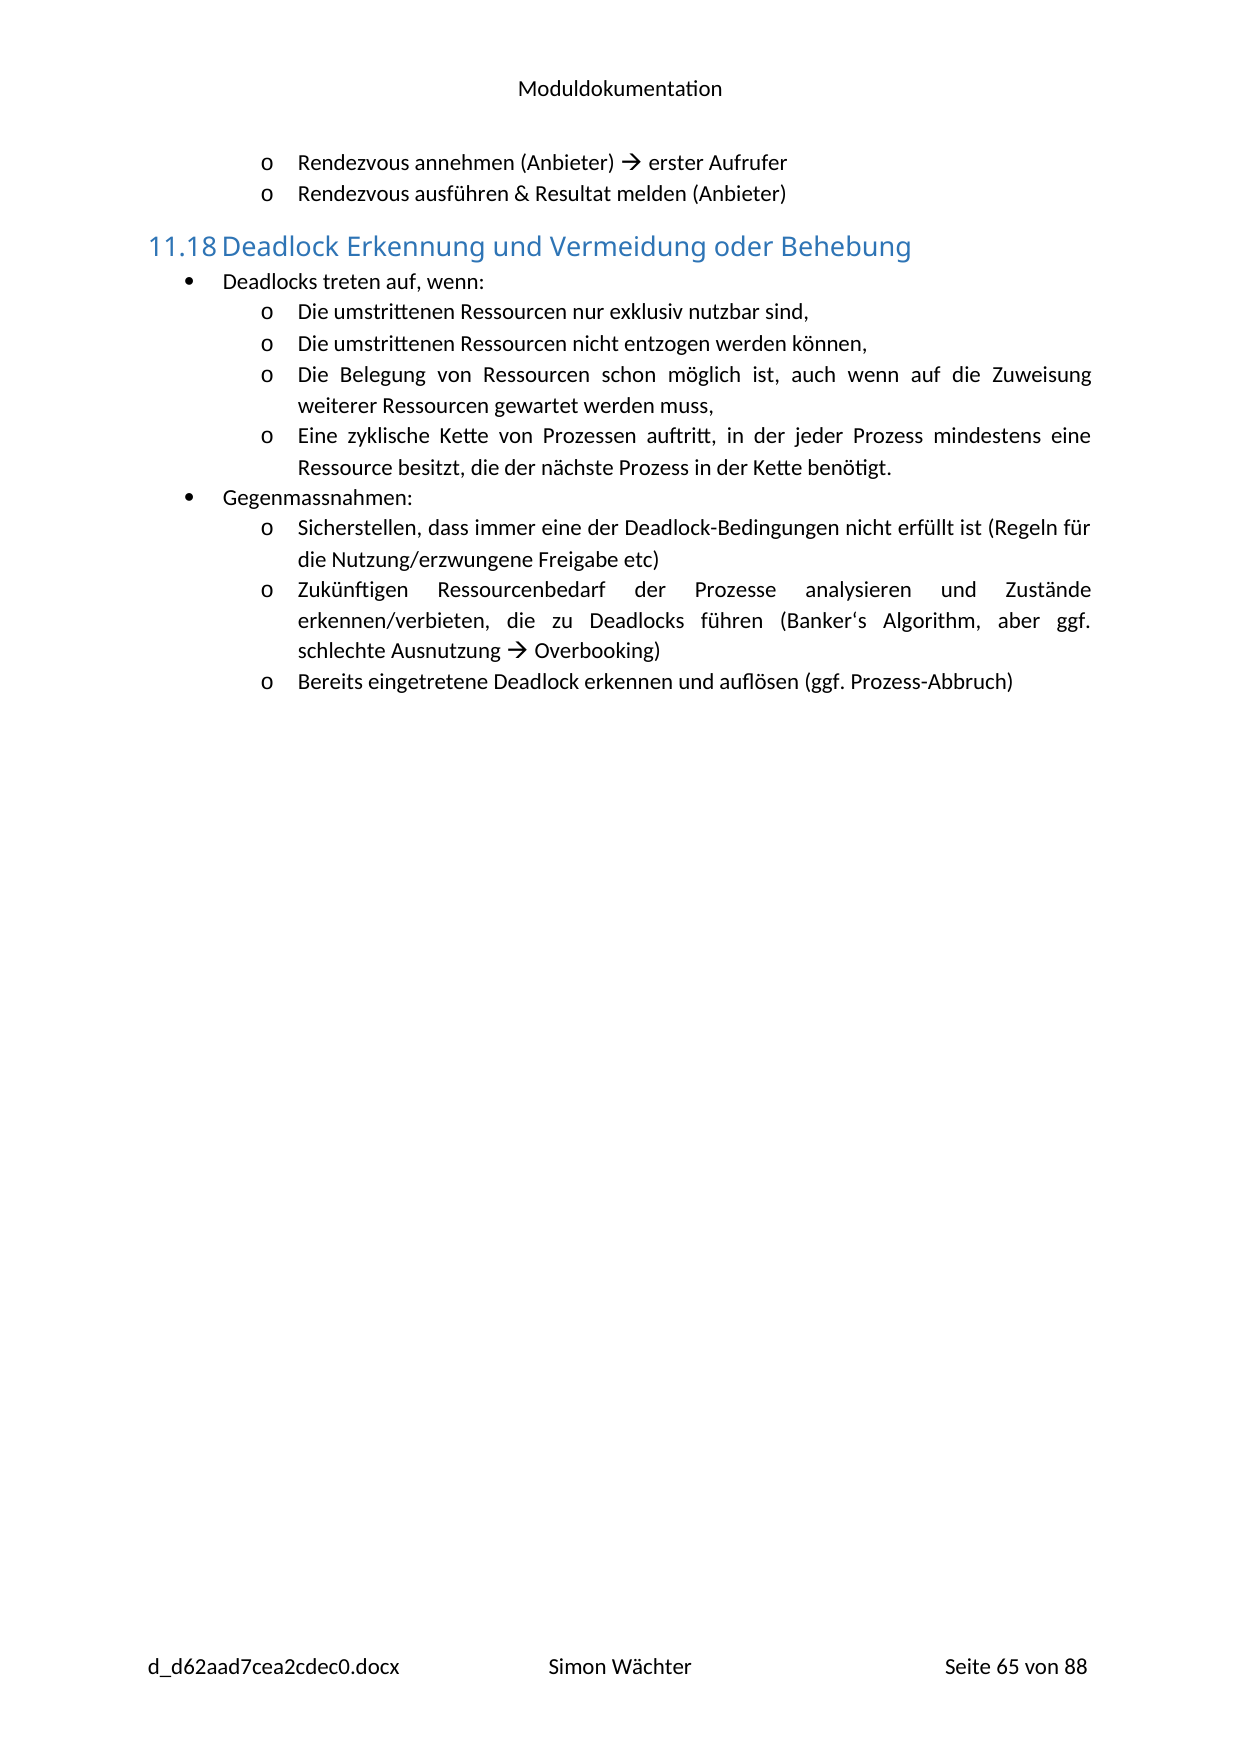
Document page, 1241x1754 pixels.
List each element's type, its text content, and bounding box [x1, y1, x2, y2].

list Eine zyklische Kette von Prozessen auftritt, in der jeder Prozess mindestens eine Ressource besitzt, die der nächste Prozess in der Kette benötigt. [260, 422, 1093, 481]
list Sicherstellen, dass immer eine der Deadlock-Bedingungen nicht erfüllt ist (Regeln für die Nutzung/erzwungene Freigabe etc) [260, 513, 1093, 573]
list Zukünftigen Ressourcenbedarf der Prozesse analysieren und Zustände erkennen/verbieten, die zu Deadlocks führen (Banker‘s Algorithm, aber ggf. schlechte Ausnutzung Overbooking) [260, 575, 1093, 664]
list Bereits eingetretene Deadlock erkennen und auflösen (ggf. Prozess-Abbruch) [260, 667, 1093, 696]
list Deadlocks treten auf, wenn: [185, 267, 1093, 295]
list Die Belegung von Ressourcen schon möglich ist, auch wenn auf die Zuweisung weiterer Ressourcen gewartet werden muss, [260, 360, 1093, 419]
list Rendezvous ausführen & Resultat melden (Anbieter) [260, 179, 1093, 208]
subtitle Deadlock Erkennung und Vermeidung oder Behebung [148, 227, 1093, 264]
list Rendezvous annehmen (Anbieter) erster Aufrufer [260, 148, 1093, 177]
list Gegenmassnahmen: [185, 483, 1093, 511]
list Die umstrittenen Ressourcen nicht entzogen werden können, [260, 329, 1093, 358]
list Die umstrittenen Ressourcen nur exklusiv nutzbar sind, [260, 297, 1093, 326]
